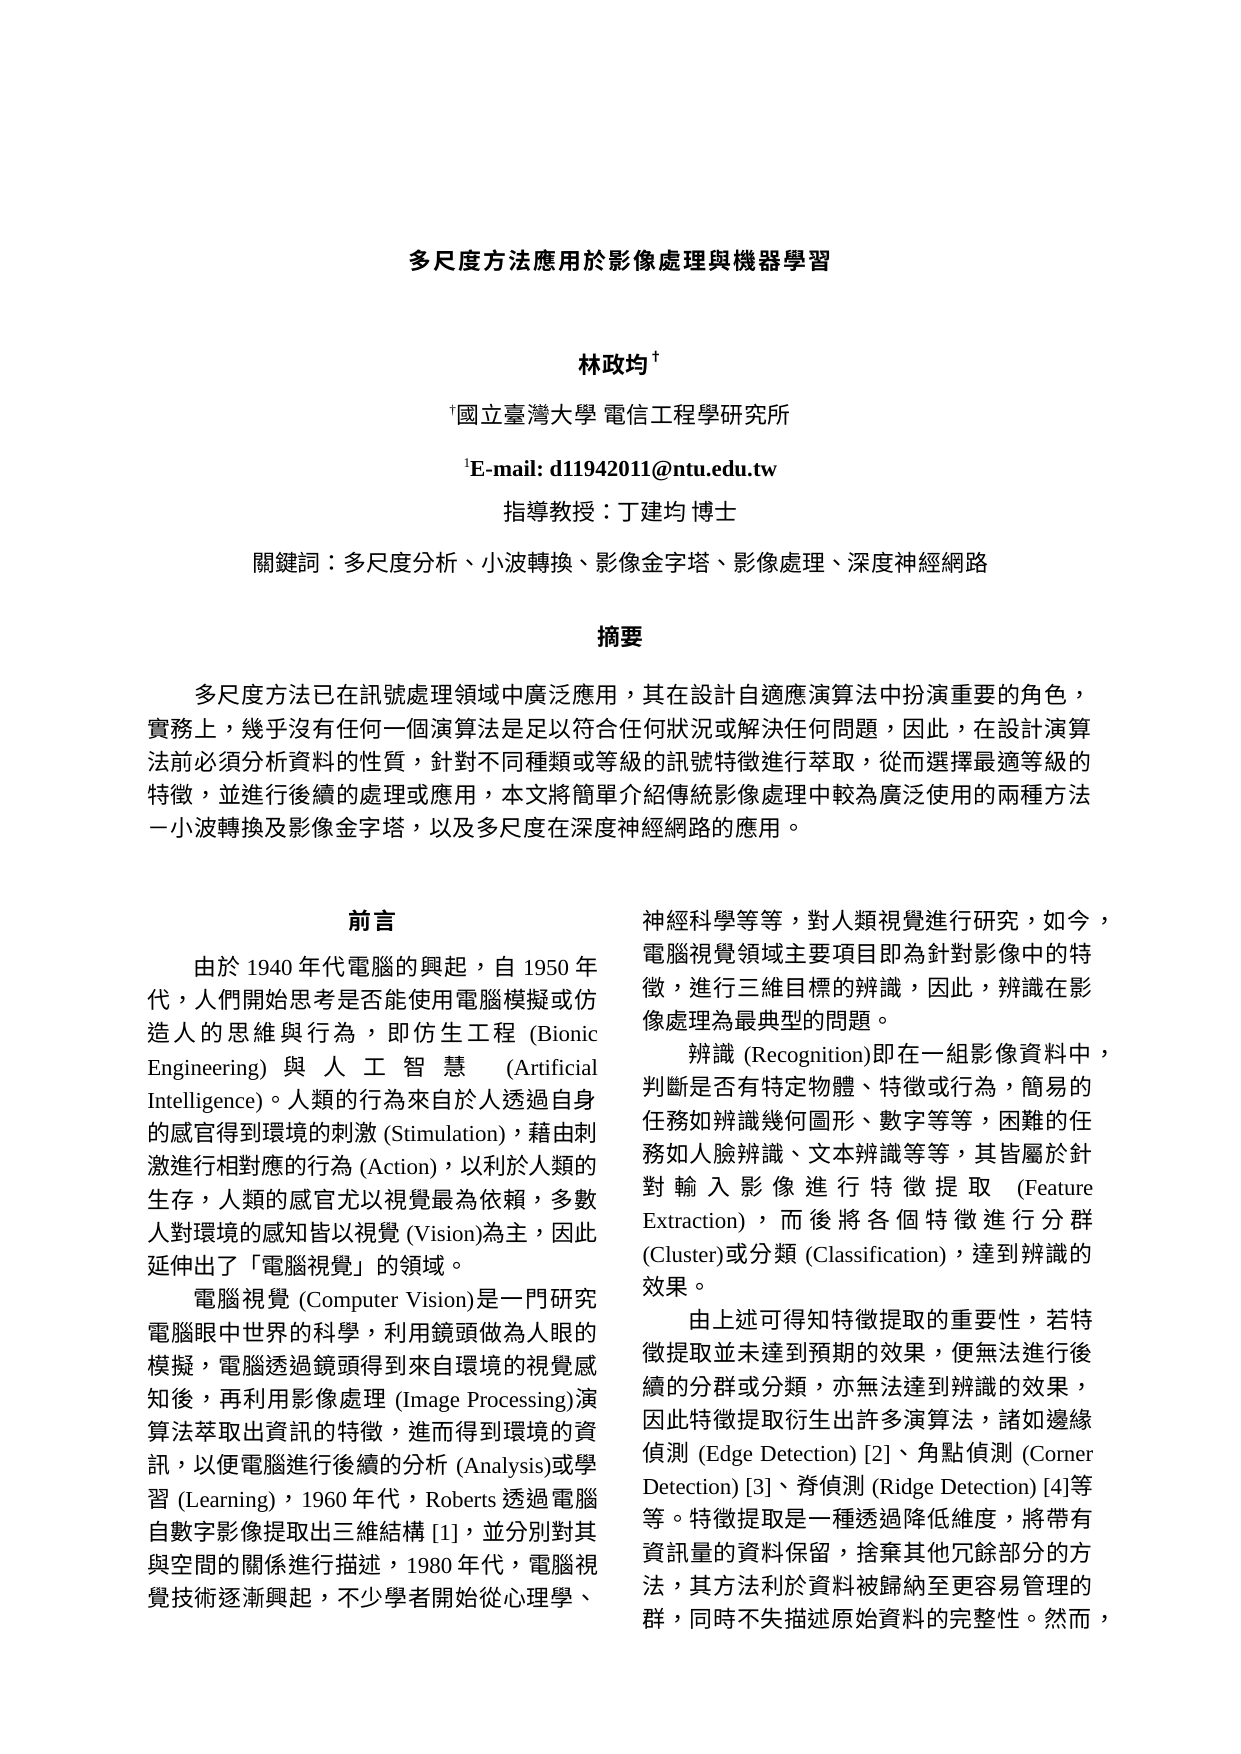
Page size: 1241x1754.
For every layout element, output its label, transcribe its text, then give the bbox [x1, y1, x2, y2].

text †國立臺灣大學 電信工程學研究所 [147, 403, 1093, 428]
title 多尺度方法應用於影像處理與機器學習 [147, 242, 1093, 276]
text 多尺度方法已在訊號處理領域中廣泛應用，其在設計自適應演算法中扮演重要的角色，實務上，幾乎沒有任何一個演算法是足以符合任何狀況或解決任何問題，因此，在設計演算法前必須分析資料的性質，針對不同種類或等級的訊號特徵進行萃取，從而選擇最適等級的特徵，並進行後續的處理或應用，本文將簡單介紹傳統影像處理中較為廣泛使用的兩種方法－小波轉換及影像金字塔，以及多尺度在深度神經網路的應用。 [147, 677, 1093, 843]
text 電腦視覺 (Computer Vision)是一門研究電腦眼中世界的科學，利用鏡頭做為人眼的模擬，電腦透過鏡頭得到來自環境的視覺感知後，再利用影像處理 (Image Processing)演算法萃取出資訊的特徵，進而得到環境的資訊，以便電腦進行後續的分析 (Analysis)或學習 (Learning)，1960年代，Roberts透過電腦自數字影像提取出三維結構 [1]，並分別對其與空間的關係進行描述，1980年代，電腦視覺技術逐漸興起，不少學者開始從心理學、神經科學等等，對人類視覺進行研究，如今，電腦視覺領域主要項目即為針對影像中的特徵，進行三維目標的辨識，因此，辨識在影像處理為最典型的問題。 [642, 903, 1093, 1036]
text 指導教授：丁建均 博士 [147, 494, 1093, 527]
text 電腦視覺 (Computer Vision)是一門研究電腦眼中世界的科學，利用鏡頭做為人眼的模擬，電腦透過鏡頭得到來自環境的視覺感知後，再利用影像處理 (Image Processing)演算法萃取出資訊的特徵，進而得到環境的資訊，以便電腦進行後續的分析 (Analysis)或學習 (Learning)，1960年代，Roberts透過電腦自數字影像提取出三維結構 [1]，並分別對其與空間的關係進行描述，1980年代，電腦視覺技術逐漸興起，不少學者開始從心理學、神經科學等等，對人類視覺進行研究，如今，電腦視覺領域主要項目即為針對影像中的特徵，進行三維目標的辨識，因此，辨識在影像處理為最典型的問題。 [147, 1281, 598, 1613]
subtitle 前言 [147, 903, 598, 936]
text 林政均† [147, 347, 1093, 380]
text 由於1940年代電腦的興起，自1950年代，人們開始思考是否能使用電腦模擬或仿造人的思維與行為，即仿生工程 (Bionic Engineering)與人工智慧 (Artificial Intelligence)。人類的行為來自於人透過自身的感官得到環境的刺激 (Stimulation)，藉由刺激進行相對應的行為 (Action)，以利於人類的生存，人類的感官尤以視覺最為依賴，多數人對環境的感知皆以視覺 (Vision)為主，因此延伸出了「電腦視覺」的領域。 [147, 949, 598, 1281]
subtitle 摘要 [147, 619, 1093, 652]
text 辨識 (Recognition)即在一組影像資料中，判斷是否有特定物體、特徵或行為，簡易的任務如辨識幾何圖形、數字等等，困難的任務如人臉辨識、文本辨識等等，其皆屬於針對輸入影像進行特徵提取 (Feature Extraction)，而後將各個特徵進行分群 (Cluster)或分類 (Classification)，達到辨識的效果。 [642, 1036, 1093, 1302]
text 1E-mail: d11942011@ntu.edu.tw [147, 455, 1093, 481]
text 關鍵詞：多尺度分析、小波轉換、影像金字塔、影像處理、深度神經網路 [147, 545, 1093, 578]
